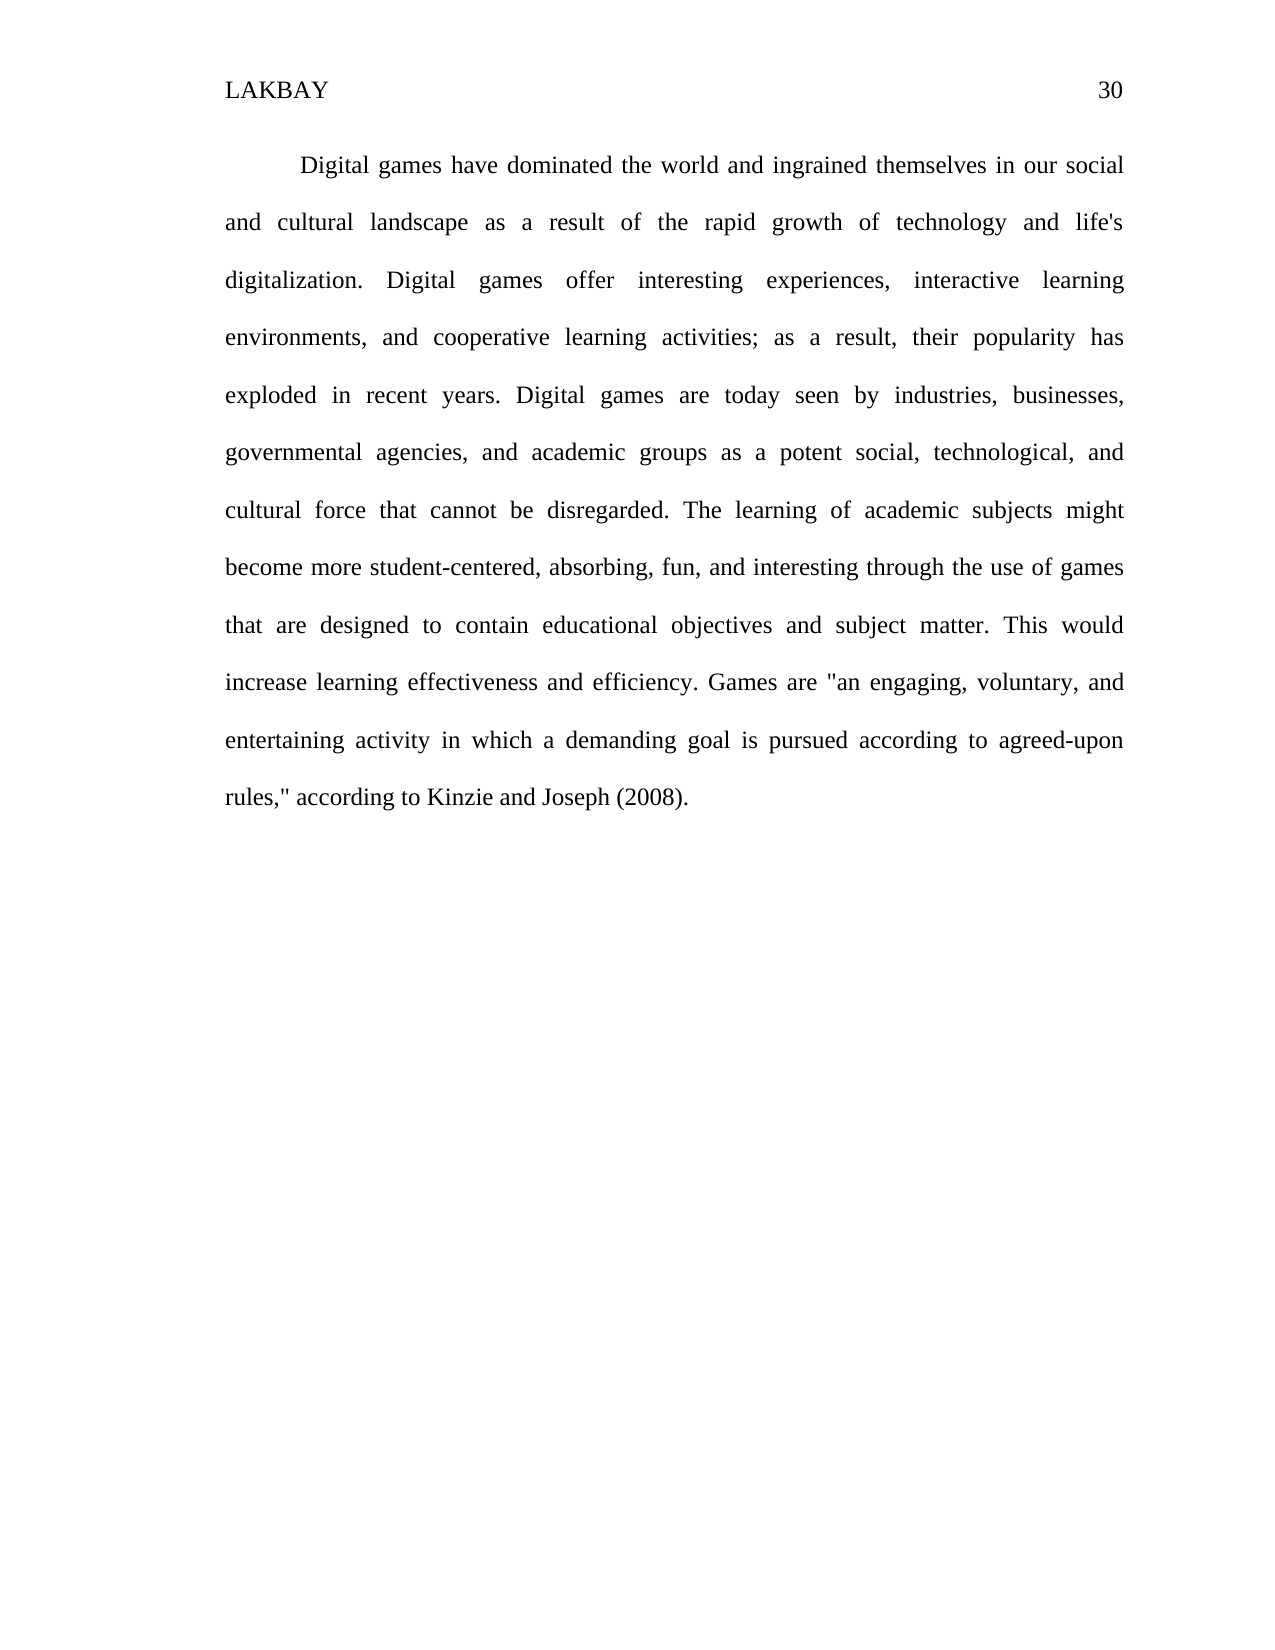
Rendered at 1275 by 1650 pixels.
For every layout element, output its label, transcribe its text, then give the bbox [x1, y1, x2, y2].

text Digital games have dominated the world and ingrained themselves in our social and cultural landscape as a result of the rapid growth of technology and life's digitalization. Digital games offer interesting experiences, interactive learning environments, and cooperative learning activities; as a result, their popularity has exploded in recent years. Digital games are today seen by industries, businesses, governmental agencies, and academic groups as a potent social, technological, and cultural force that cannot be disregarded. The learning of academic subjects might become more student-centered, absorbing, fun, and interesting through the use of games that are designed to contain educational objectives and subject matter. This would increase learning effectiveness and efficiency. Games are "an engaging, voluntary, and entertaining activity in which a demanding goal is pursued according to agreed-upon rules," according to Kinzie and Joseph (2008). [225, 150, 1125, 811]
